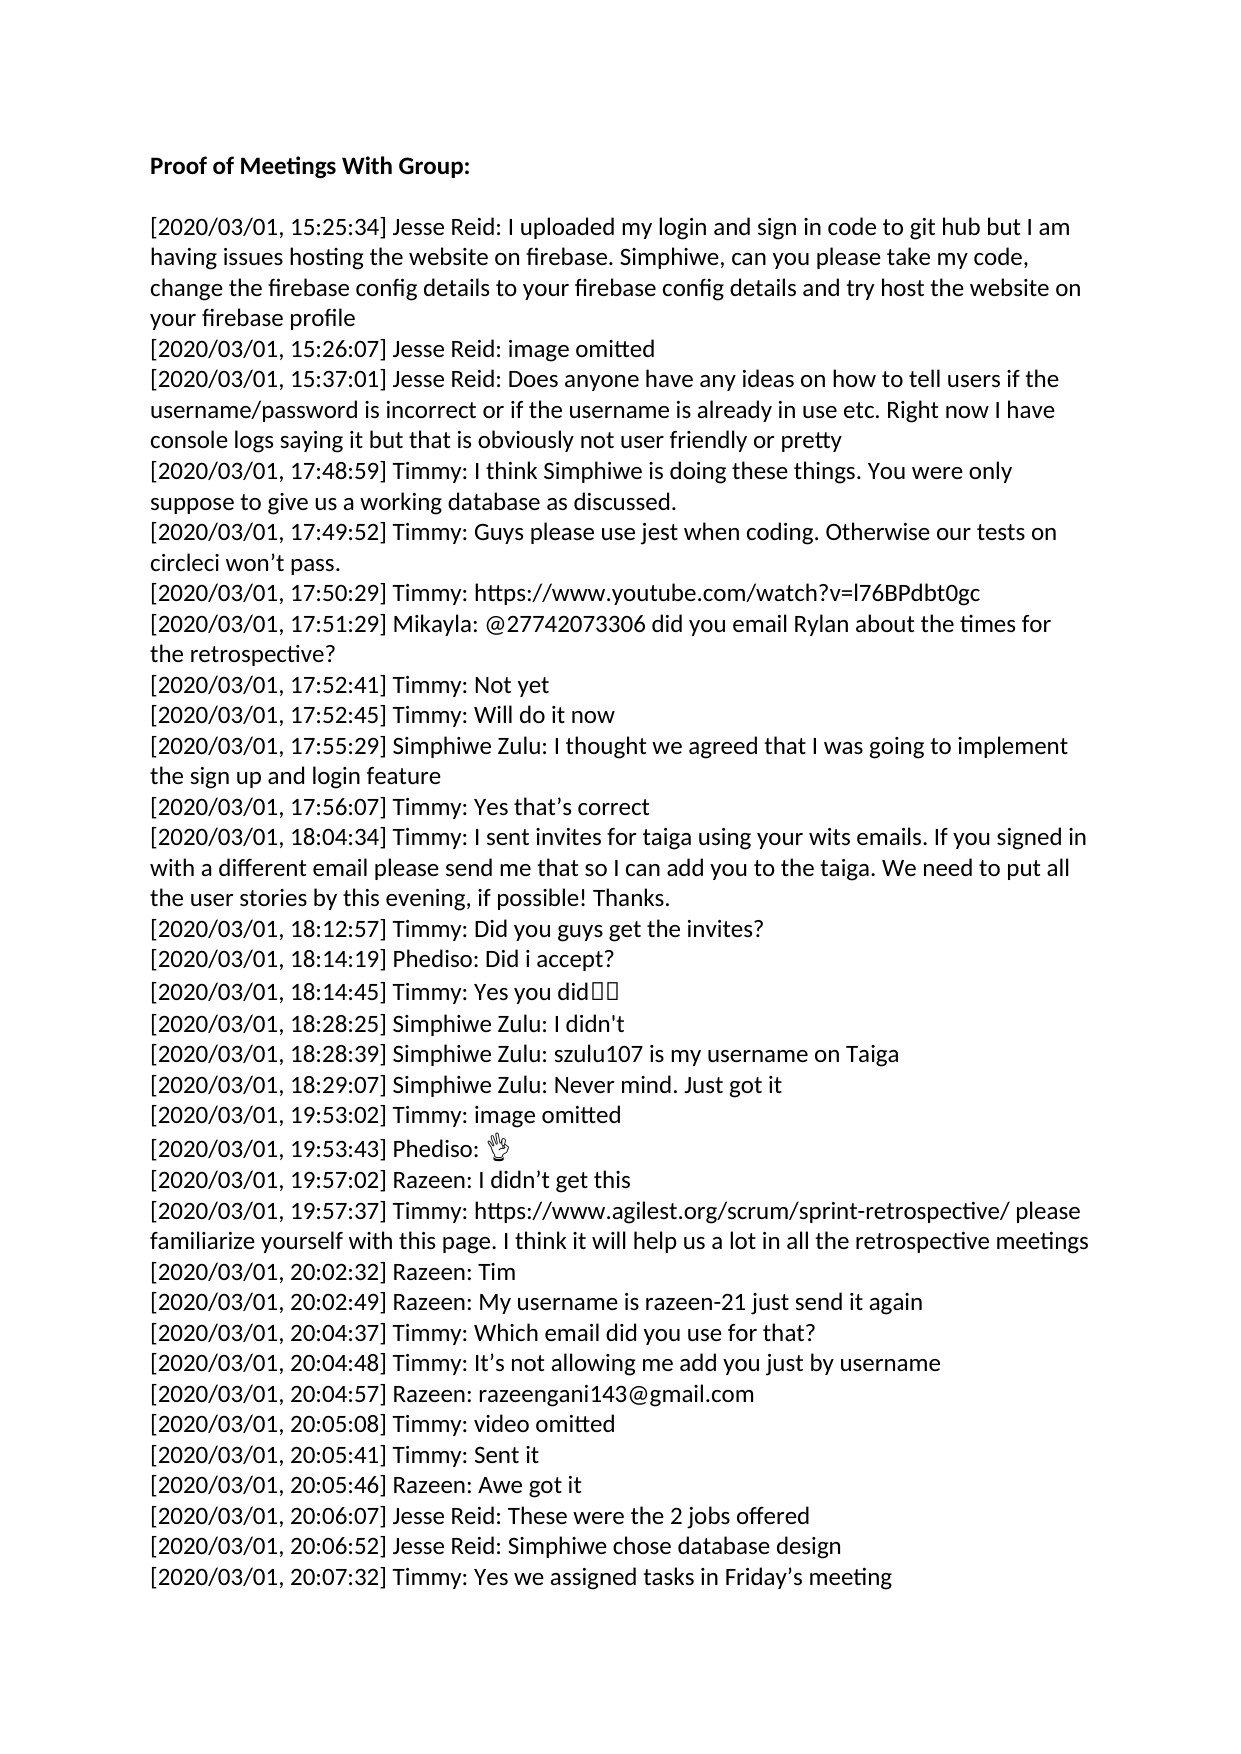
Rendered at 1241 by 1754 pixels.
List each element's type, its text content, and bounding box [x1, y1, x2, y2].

text [2020/03/01, 20:06:07] Jesse Reid: These were the 2 jobs offered [150, 1500, 1090, 1531]
text [2020/03/01, 17:51:29] Mikayla: @27742073306 did you email Rylan about the times for the retrospective? [150, 608, 1090, 669]
text [2020/03/01, 18:12:57] Timmy: Did you guys get the invites? [150, 913, 1090, 943]
text [2020/03/01, 17:55:29] Simphiwe Zulu: I thought we agreed that I was going to implement the sign up and login feature [150, 730, 1090, 791]
text [2020/03/01, 20:04:37] Timmy: Which email did you use for that? [150, 1317, 1090, 1347]
text [2020/03/01, 17:56:07] Timmy: Yes that’s correct [150, 791, 1090, 821]
text [2020/03/01, 17:49:52] Timmy: Guys please use jest when coding. Otherwise our tests on circleci won’t pass. [150, 516, 1090, 577]
text [2020/03/01, 20:05:41] Timmy: Sent it [150, 1439, 1090, 1469]
text ‎[2020/03/01, 20:05:08] Timmy: ‎video omitted [150, 1408, 1090, 1439]
text [2020/03/01, 20:02:49] Razeen: My username is razeen-21 just send it again [150, 1286, 1090, 1317]
text [2020/03/01, 20:04:57] Razeen: razeengani143@gmail.com [150, 1378, 1090, 1408]
text [2020/03/01, 20:06:52] Jesse Reid: Simphiwe chose database design [150, 1531, 1090, 1561]
text [2020/03/01, 18:04:34] Timmy: I sent invites for taiga using your wits emails. If you signed in with a different email please send me that so I can add you to the taiga. We need to put all the user stories by this evening, if possible! Thanks. [150, 821, 1090, 913]
text [2020/03/01, 15:37:01] Jesse Reid: Does anyone have any ideas on how to tell users if the username/password is incorrect or if the username is already in use etc. Right now I have console logs saying it but that is obviously not user friendly or pretty [150, 364, 1090, 455]
text [2020/03/01, 19:53:43] Phediso: 👌🏽 [150, 1130, 1090, 1164]
text [2020/03/01, 18:14:45] Timmy: Yes you did🤘🏼 [150, 974, 1090, 1008]
text [2020/03/01, 20:05:46] Razeen: Awe got it [150, 1469, 1090, 1500]
text [2020/03/01, 17:50:29] Timmy: https://www.youtube.com/watch?v=l76BPdbt0gc [150, 577, 1090, 608]
text [2020/03/01, 20:07:32] Timmy: Yes we assigned tasks in Friday’s meeting [150, 1561, 1090, 1592]
text [2020/03/01, 17:52:41] Timmy: Not yet [150, 669, 1090, 699]
text [2020/03/01, 20:02:32] Razeen: Tim [150, 1256, 1090, 1286]
text [2020/03/01, 18:28:39] Simphiwe Zulu: szulu107 is my username on Taiga [150, 1039, 1090, 1069]
text [2020/03/01, 18:14:19] Phediso: Did i accept? [150, 943, 1090, 974]
text [2020/03/01, 19:57:37] Timmy: https://www.agilest.org/scrum/sprint-retrospective/ please familiarize yourself with this page. I think it will help us a lot in all the retrospective meetings [150, 1195, 1090, 1256]
text ‎[2020/03/01, 19:53:02] Timmy: ‎image omitted [150, 1100, 1090, 1130]
text [2020/03/01, 17:48:59] Timmy: I think Simphiwe is doing these things. You were only suppose to give us a working database as discussed. [150, 455, 1090, 516]
text [2020/03/01, 17:52:45] Timmy: Will do it now [150, 699, 1090, 730]
text [2020/03/01, 19:57:02] Razeen: I didn’t get this [150, 1164, 1090, 1195]
text [2020/03/01, 20:04:48] Timmy: It’s not allowing me add you just by username [150, 1347, 1090, 1378]
text [2020/03/01, 18:29:07] Simphiwe Zulu: Never mind. Just got it [150, 1069, 1090, 1100]
text [2020/03/01, 15:25:34] Jesse Reid: I uploaded my login and sign in code to git hub but I am having issues hosting the website on firebase. Simphiwe, can you please take my code, change the firebase config details to your firebase config details and try host the website on your firebase profile [150, 211, 1090, 333]
text [2020/03/01, 18:28:25] Simphiwe Zulu: I didn't [150, 1008, 1090, 1039]
text Proof of Meetings With Group: [150, 150, 1090, 181]
text ‎[2020/03/01, 15:26:07] Jesse Reid: ‎image omitted [150, 333, 1090, 364]
